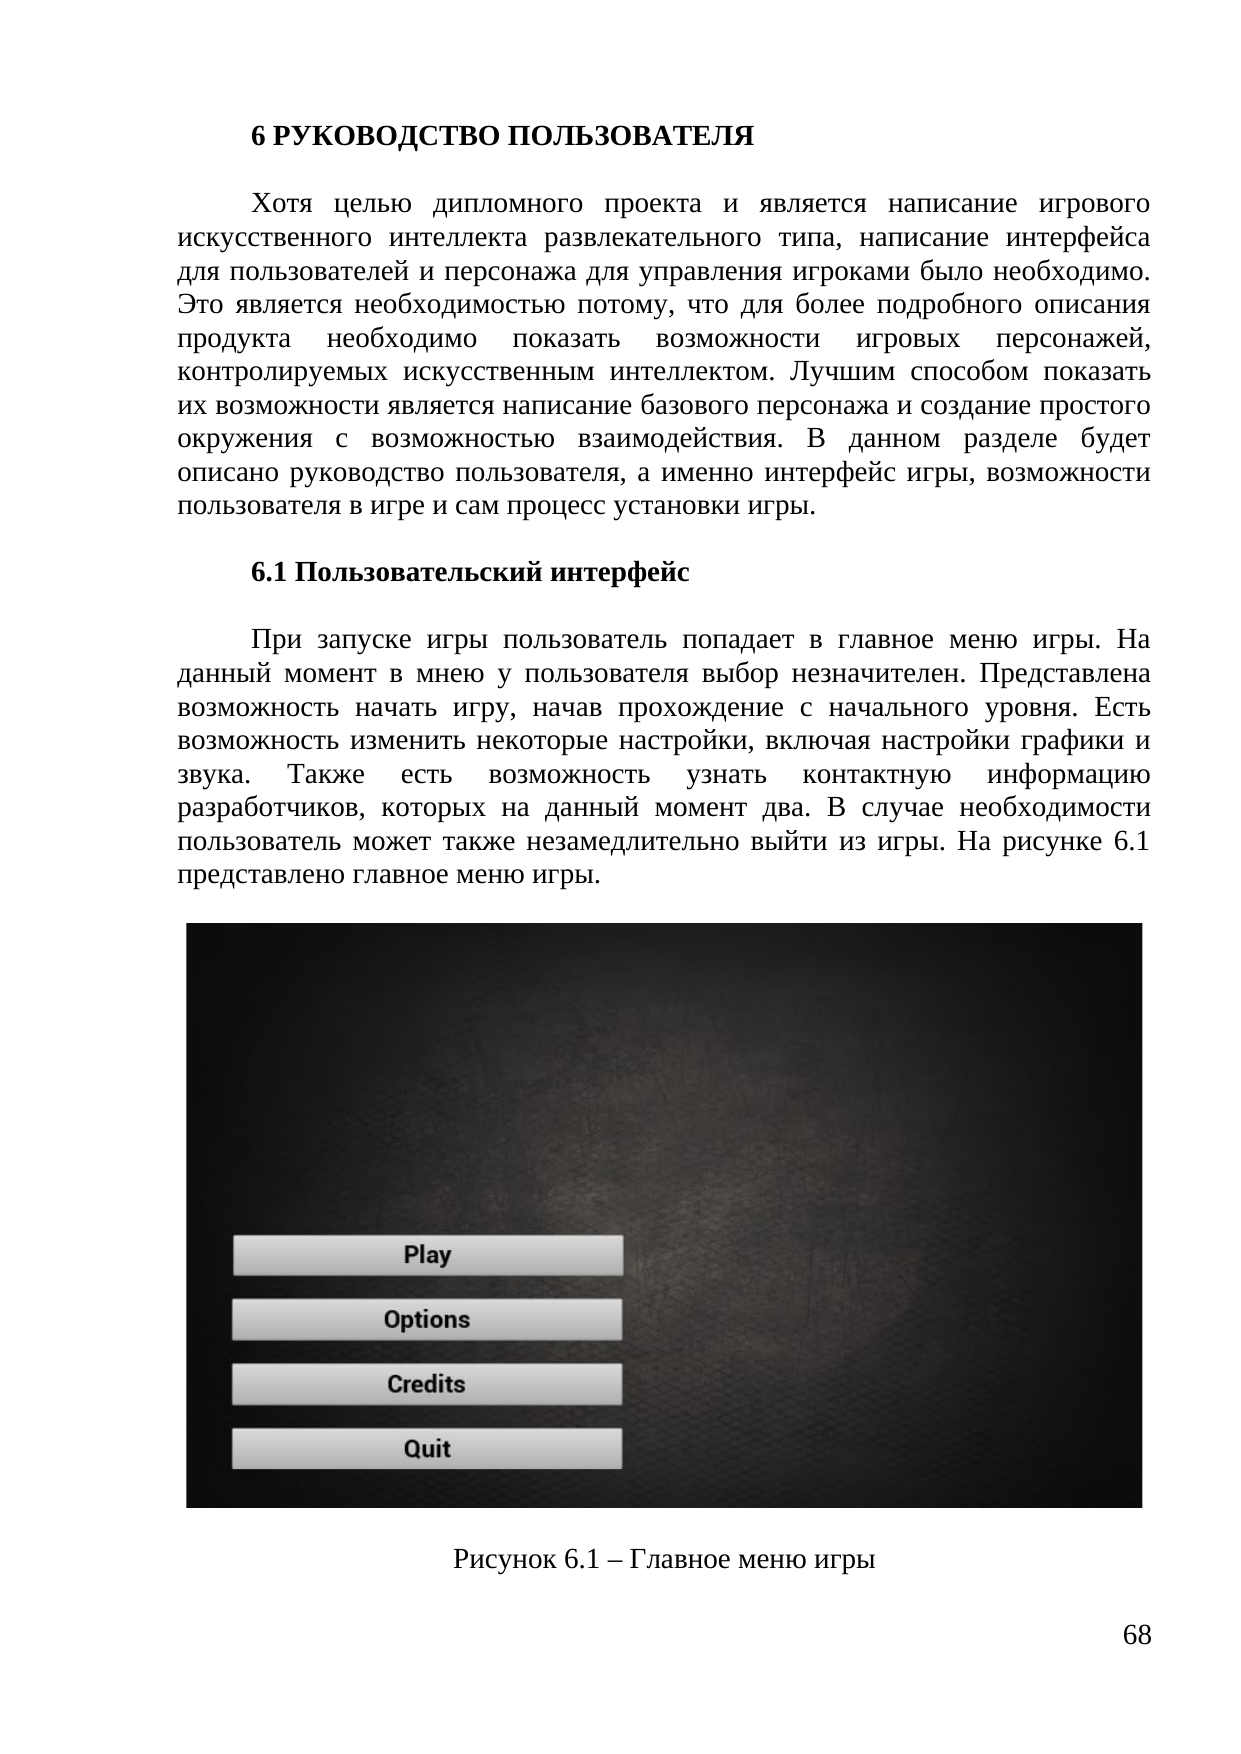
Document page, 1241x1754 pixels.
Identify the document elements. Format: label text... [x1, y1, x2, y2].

text При запуске игры пользователь попадает в главное меню игры. На данный момент в мнею у пользователя выбор незначителен. Представлена возможность начать игру, начав прохождение с начального уровня. Есть возможность изменить некоторые настройки, включая настройки графики и звука. Также есть возможность узнать контактную информацию разработчиков, которых на данный момент два. В случае необходимости пользователь может также незамедлительно выйти из игры. На рисунке 6.1 представлено главное меню игры. [177, 622, 1152, 890]
picture [186, 923, 1143, 1508]
text Хотя целью дипломного проекта и является написание игрового искусственного интеллекта развлекательного типа, написание интерфейса для пользователей и персонажа для управления игроками было необходимо. Это является необходимостью потому, что для более подробного описания продукта необходимо показать возможности игровых персонажей, контролируемых искусственным интеллектом. Лучшим способом показать их возможности является написание базового персонажа и создание простого окружения с возможностью взаимодействия. В данном разделе будет описано руководство пользователя, а именно интерфейс игры, возможности пользователя в игре и сам процесс установки игры. [177, 186, 1152, 521]
text 6 РУКОВОДСТВО ПОЛЬЗОВАТЕЛЯ [177, 118, 1152, 152]
text Рисунок 6.1 – Главное меню игры [177, 1541, 1152, 1575]
text 6.1 Пользовательский интерфейс [177, 554, 1152, 588]
